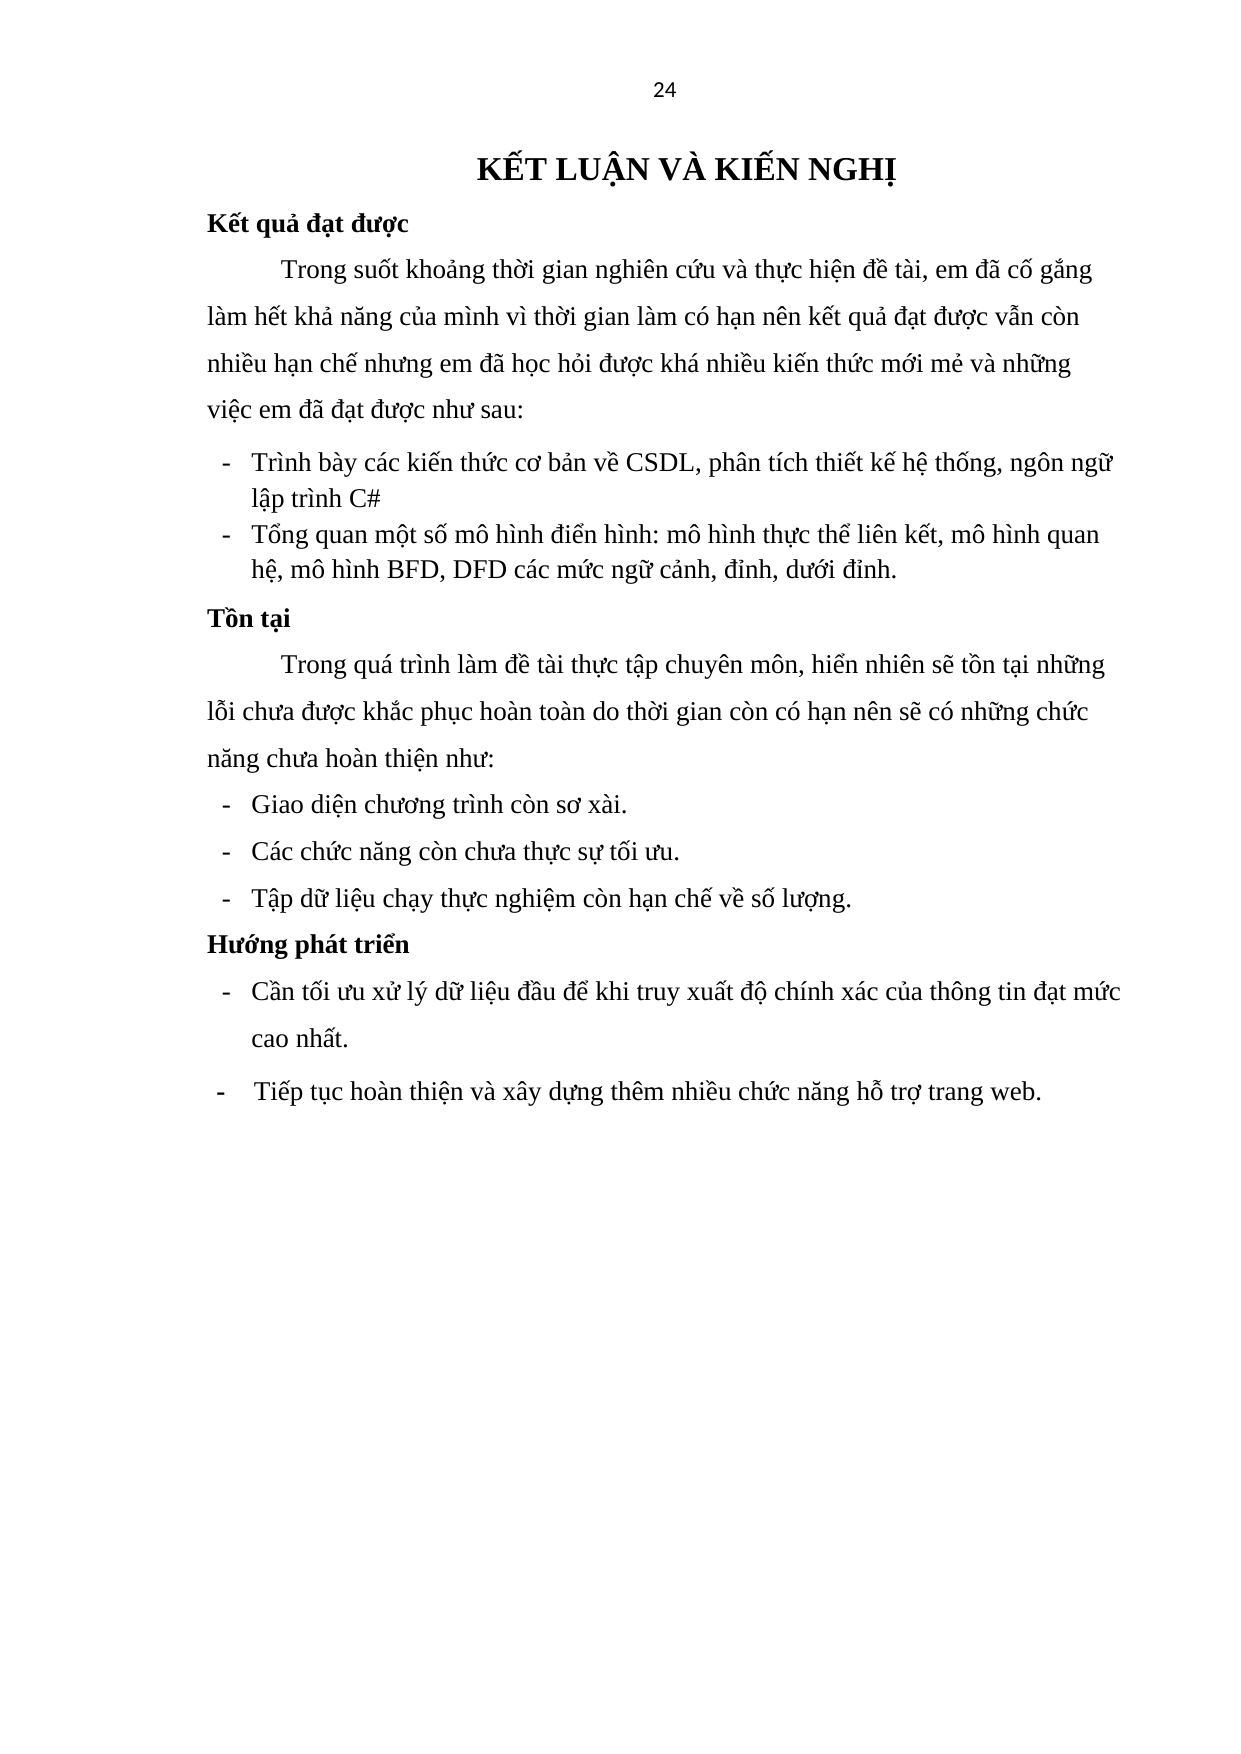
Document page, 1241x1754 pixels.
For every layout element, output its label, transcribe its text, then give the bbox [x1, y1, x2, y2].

text Kết quả đạt được [207, 207, 1122, 238]
list Trình bày các kiến thức cơ bản về CSDL, phân tích thiết kế hệ thống, ngôn ngữ lập trình C# [222, 446, 1122, 513]
text Hướng phát triển [207, 928, 1122, 959]
text Trong quá trình làm đề tài thực tập chuyên môn, hiển nhiên sẽ tồn tại những lỗi chưa được khắc phục hoàn toàn do thời gian còn có hạn nên sẽ có những chức năng chưa hoàn thiện như: [207, 648, 1122, 773]
list Tập dữ liệu chạy thực nghiệm còn hạn chế về số lượng. [222, 882, 1122, 913]
list Tổng quan một số mô hình điển hình: mô hình thực thể liên kết, mô hình quan hệ, mô hình BFD, DFD các mức ngữ cảnh, đỉnh, dưới đỉnh. [222, 518, 1122, 585]
list Các chức năng còn chưa thực sự tối ưu. [222, 835, 1122, 866]
list Tiếp tục hoàn thiện và xây dựng thêm nhiều chức năng hỗ trợ trang web. [216, 1075, 1122, 1106]
list Giao diện chương trình còn sơ xài. [222, 788, 1122, 819]
text - Cần tối ưu xử lý dữ liệu đầu để khi truy xuất độ chính xác của thông tin đạt mức cao nhất. [222, 975, 1122, 1053]
text Tồn tại [207, 602, 1122, 633]
subtitle KẾT LUẬN VÀ KIẾN NGHỊ [252, 149, 1122, 188]
text Trong suốt khoảng thời gian nghiên cứu và thực hiện đề tài, em đã cố gắng làm hết khả năng của mình vì thời gian làm có hạn nên kết quả đạt được vẫn còn nhiều hạn chế nhưng em đã học hỏi được khá nhiều kiến thức mới mẻ và những việc em đã đạt được như sau: [207, 253, 1122, 424]
